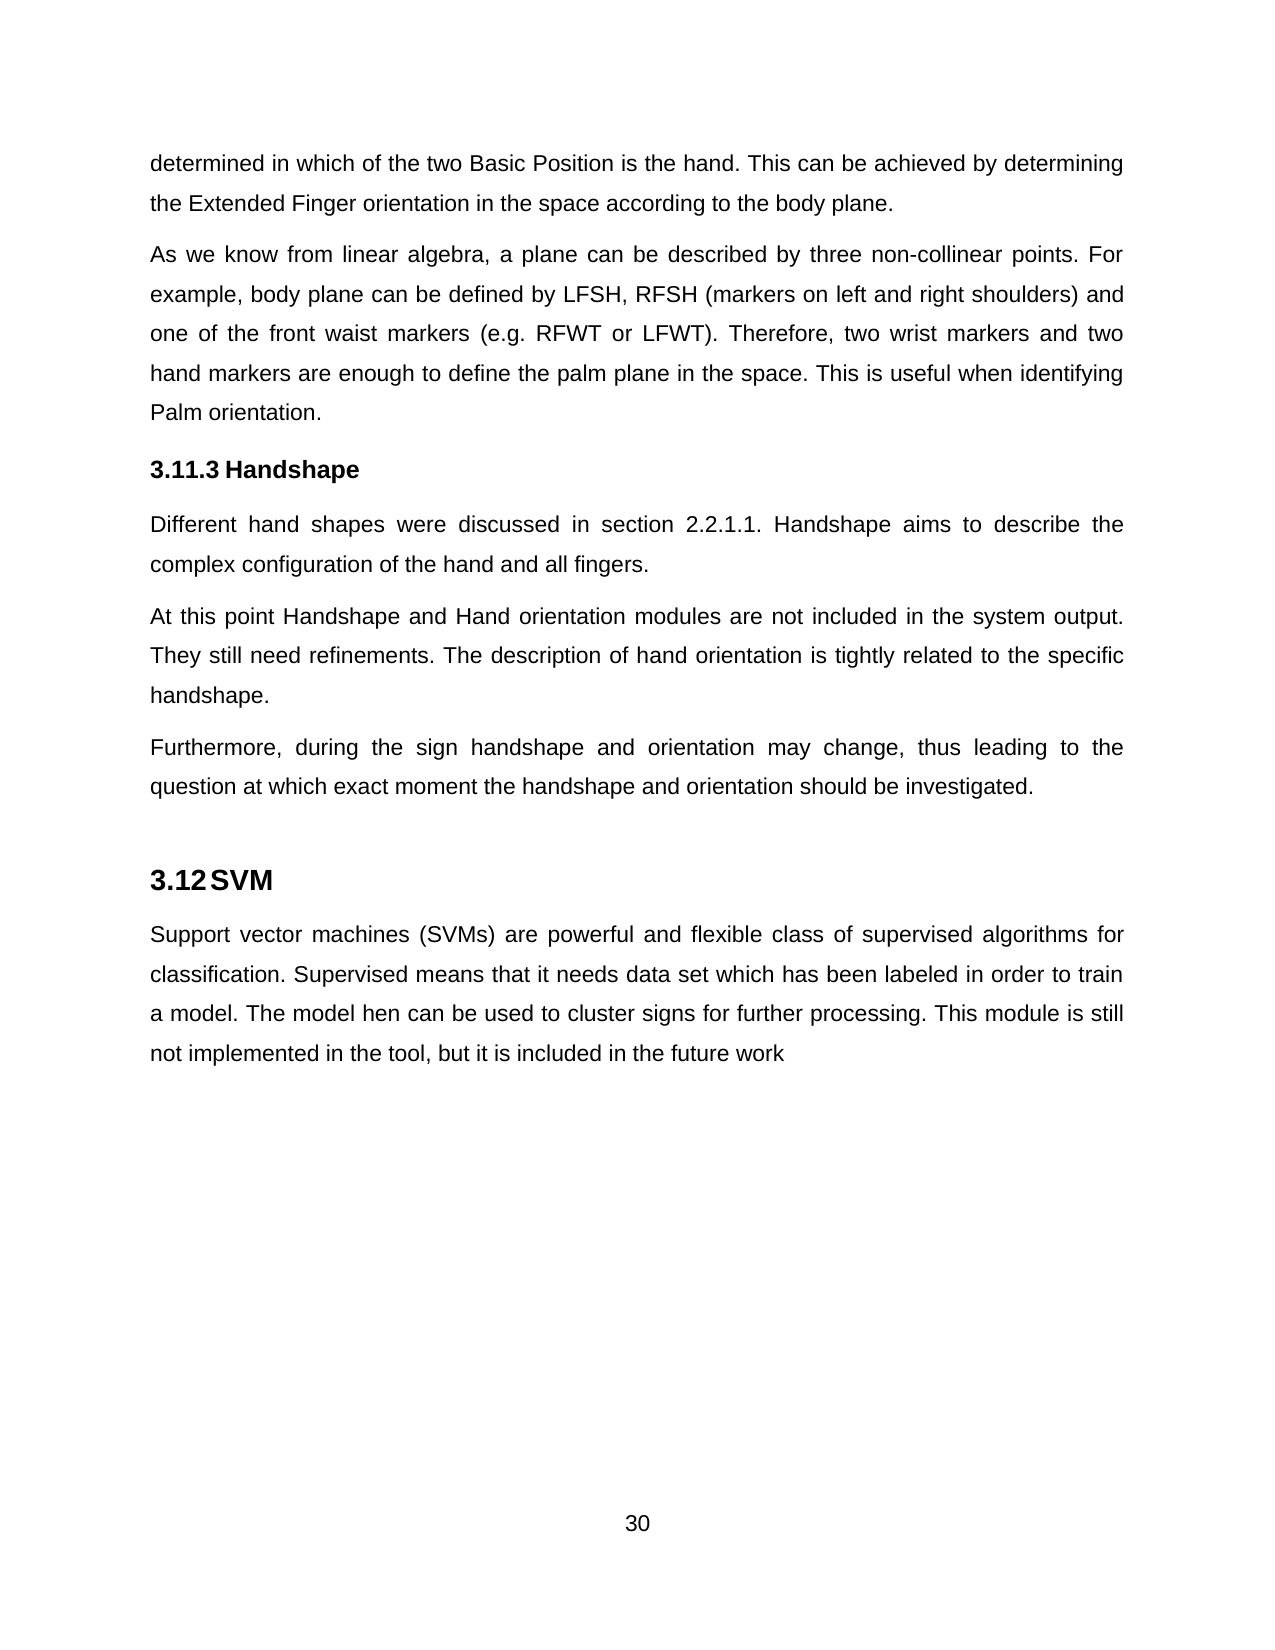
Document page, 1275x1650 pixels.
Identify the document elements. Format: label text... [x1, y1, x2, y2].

subtitle SVM [150, 692, 1125, 726]
text At this point Handshape and Hand orientation modules are not included in the system output. They still need refinements. The description of hand orientation is tightly related to the specific handshape. [150, 432, 1125, 537]
text Support vector machines (SVMs) are powerful and flexible class of supervised algorithms for classification. Supervised means that it needs data set which has been labeled in order to train a model. The model hen can be used to cluster signs for further processing. This module is still not implemented in the tool, but it is included in the future work [150, 751, 1125, 895]
text Different hand shapes were discussed in section 2.2.1.1. Handshape aims to describe the complex configuration of the hand and all fingers. [150, 341, 1125, 407]
subtitle Handshape [150, 285, 1125, 314]
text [150, 150, 1125, 255]
text Furthermore, during the sign handshape and orientation may change, thus leading to the question at which exact moment the handshape and orientation should be investigated. [150, 563, 1125, 629]
